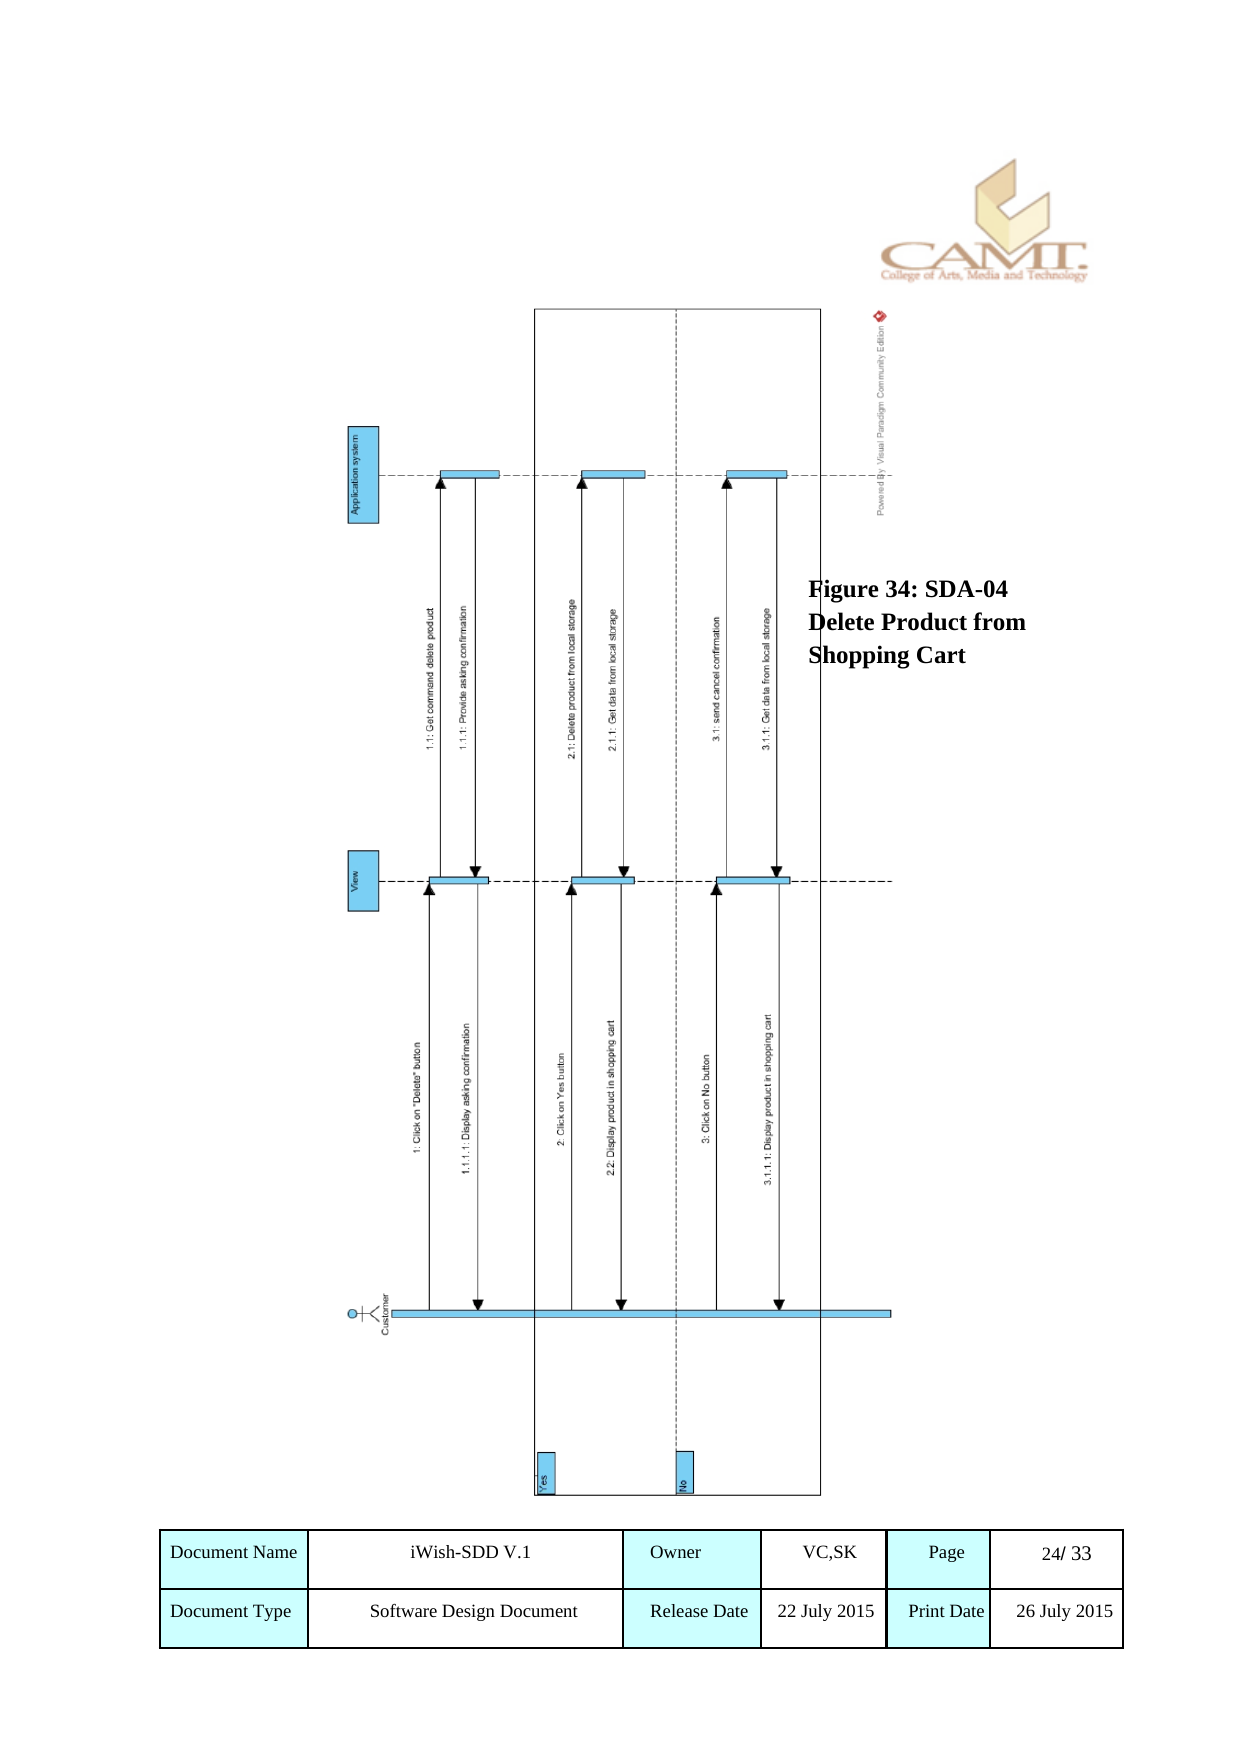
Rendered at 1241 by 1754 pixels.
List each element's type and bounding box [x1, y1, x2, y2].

picture [869, 150, 1094, 285]
picture [346, 307, 894, 1500]
